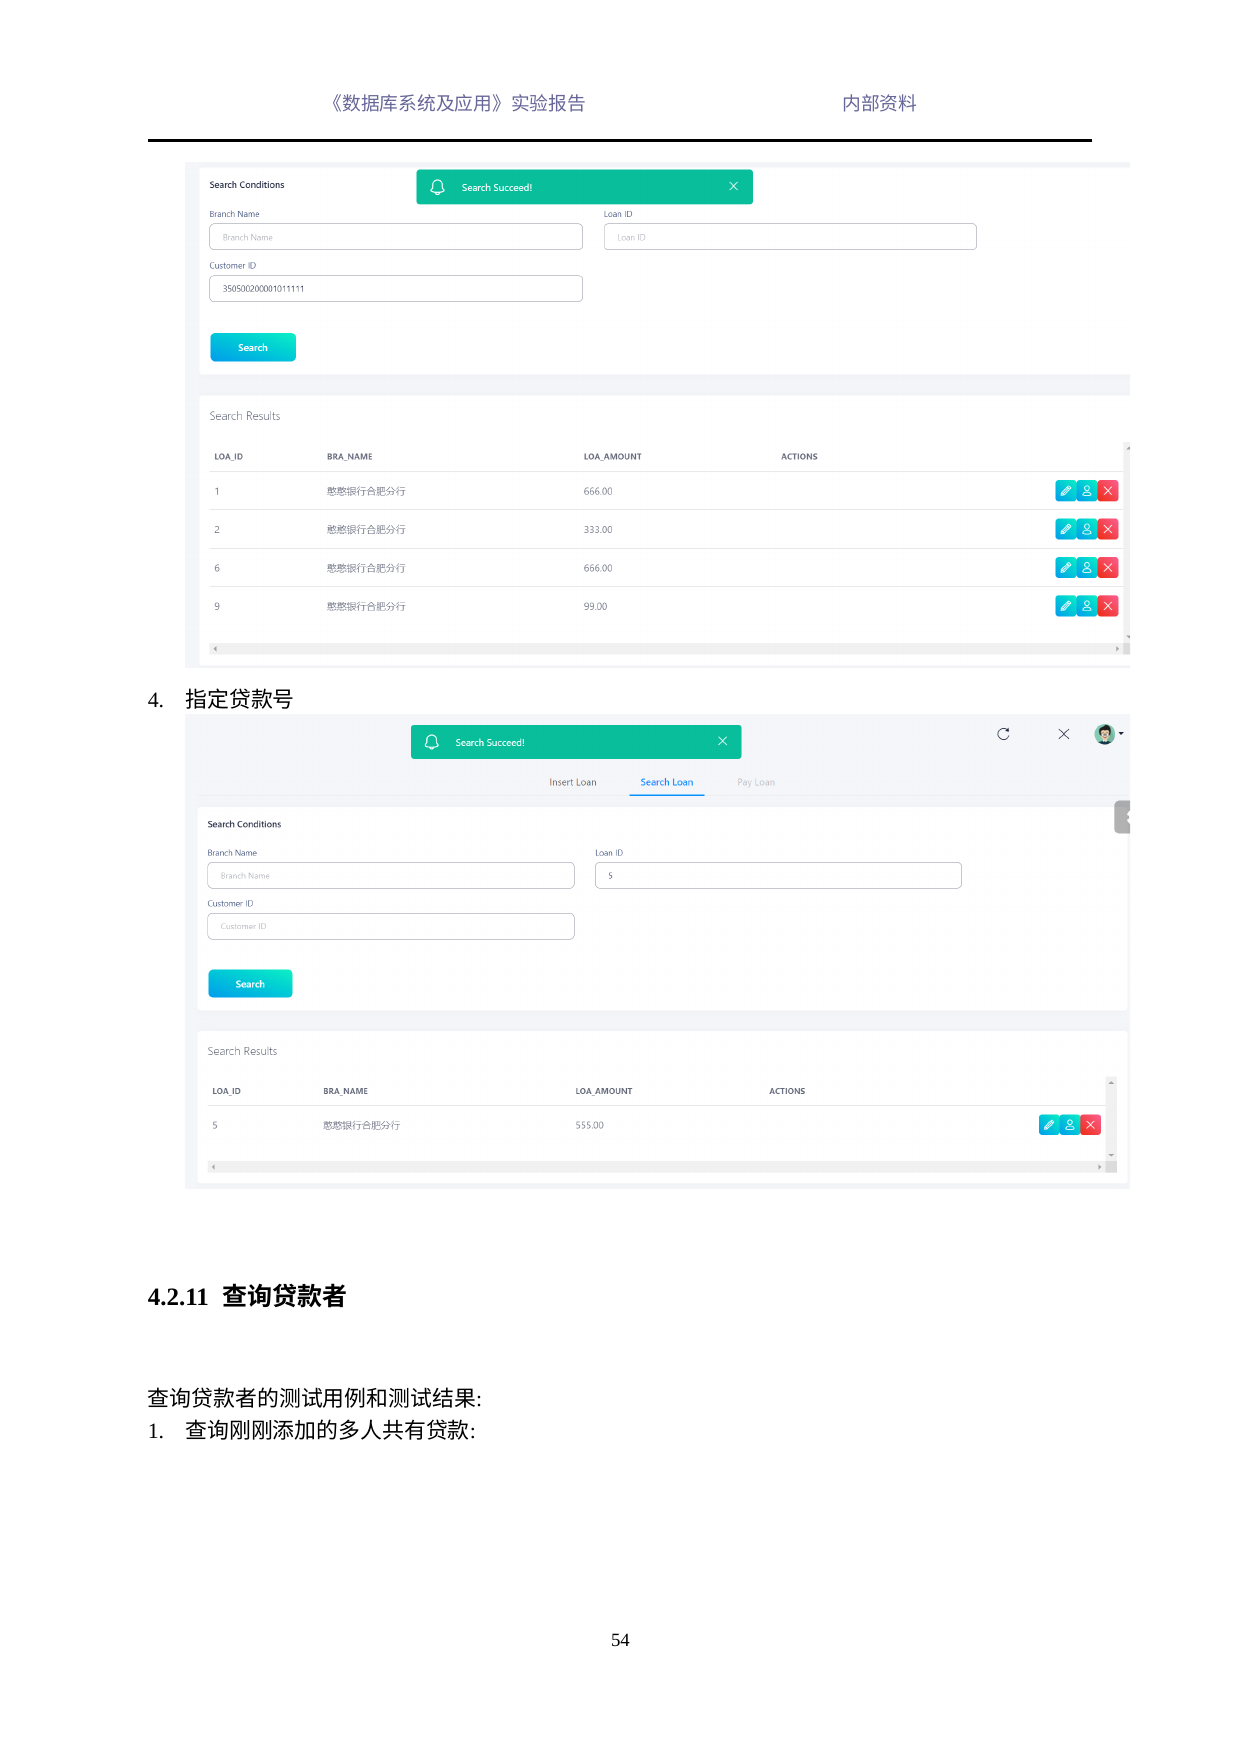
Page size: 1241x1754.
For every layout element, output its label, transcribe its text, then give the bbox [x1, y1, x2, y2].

picture [185, 162, 1130, 668]
picture [185, 714, 1130, 1189]
text 查询贷款者的测试用例和测试结果: [148, 1380, 1092, 1413]
list 指定贷款号 [148, 682, 1092, 714]
subtitle 查询贷款者 [148, 1262, 1092, 1327]
list 查询刚刚添加的多人共有贷款: [148, 1413, 1092, 1445]
